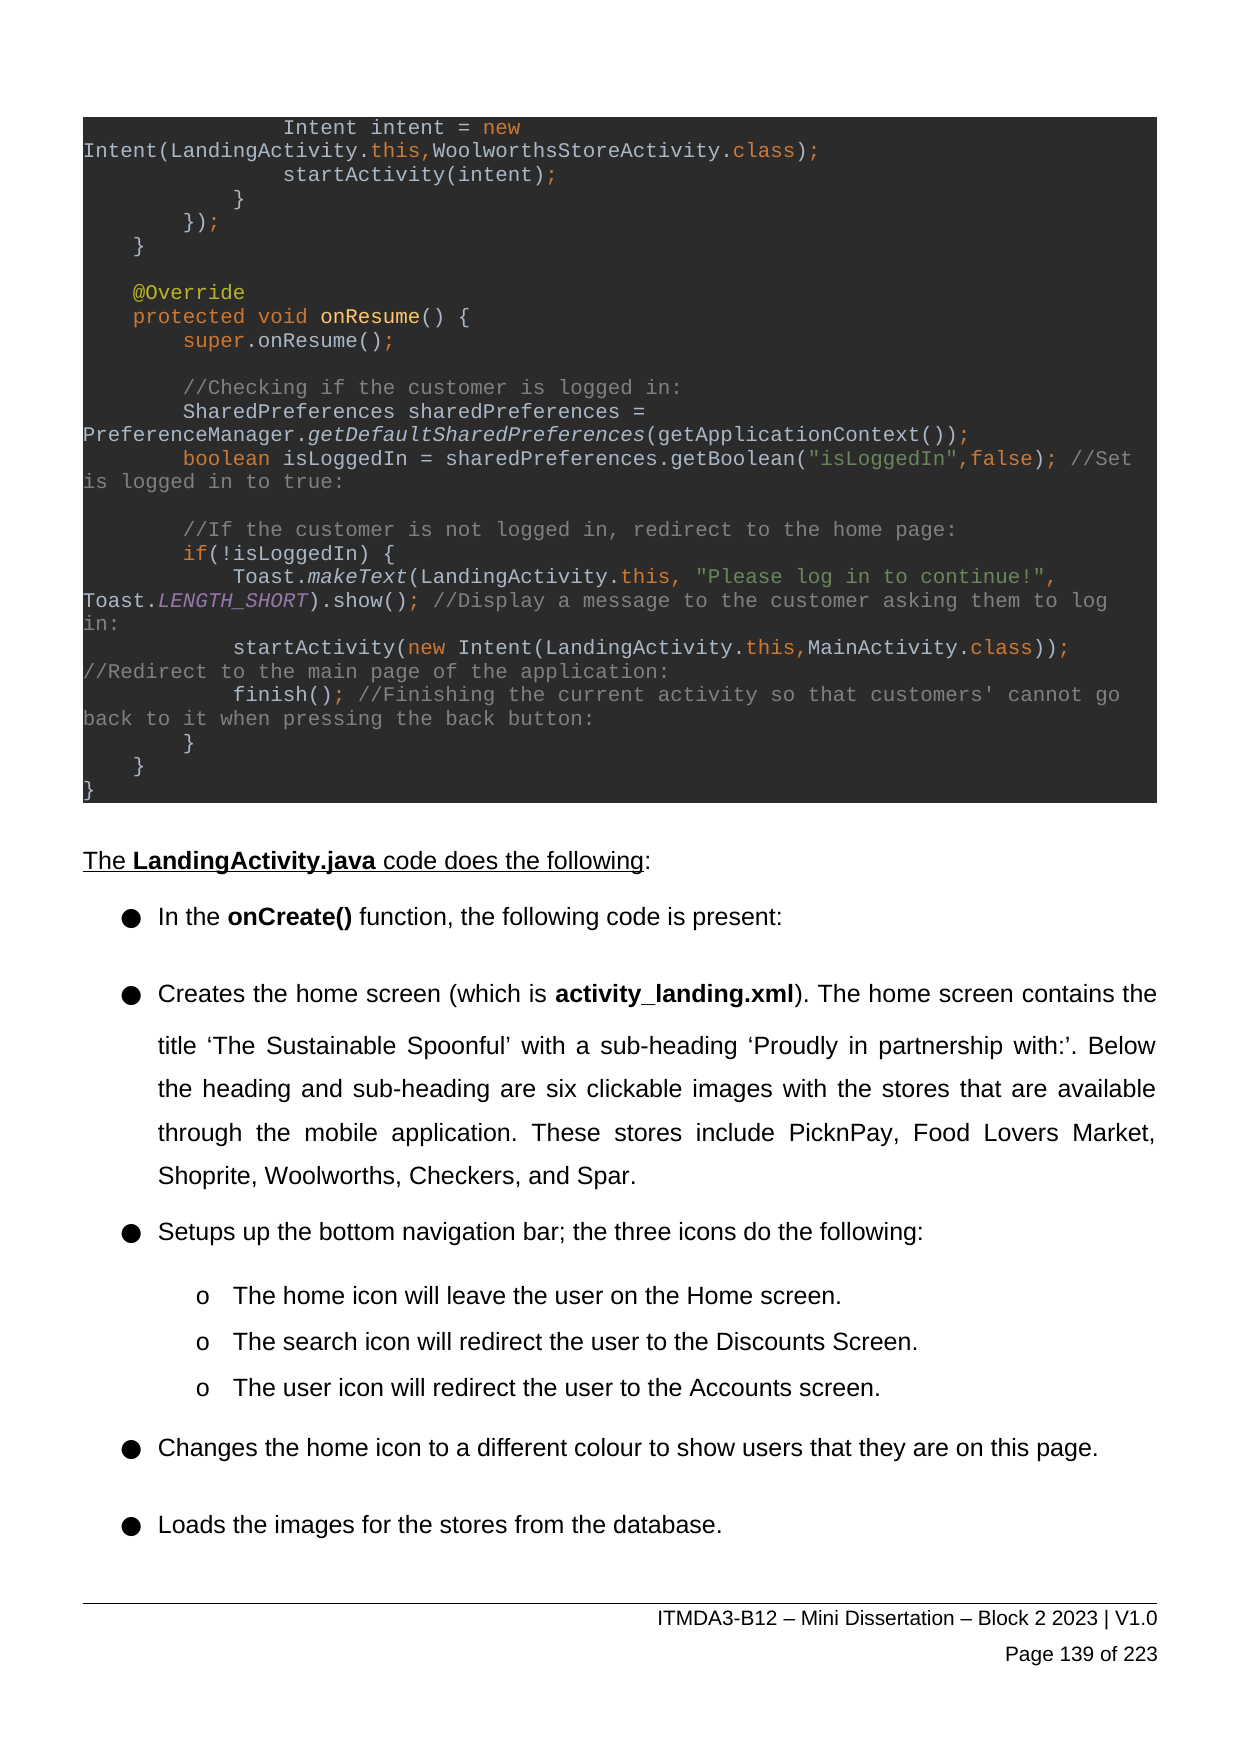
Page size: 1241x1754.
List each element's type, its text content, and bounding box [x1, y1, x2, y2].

list Changes the home icon to a different colour to show users that they are on this page. [120, 1420, 1157, 1471]
list The search icon will redirect the user to the Discounts Screen. [195, 1327, 1157, 1358]
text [83, 117, 1157, 803]
list Creates the home screen (which is activity_landing.xml). The home screen contains the title ‘The Sustainable Spoonful’ with a sub-heading ‘Proudly in partnership with:’. Below the heading and sub-heading are six clickable images with the stores that are available through the mobile application. These stores include PicknPay, Food Lovers Market, Shoprite, Woolworths, Checkers, and Spar. [120, 966, 1157, 1189]
list Setups up the bottom navigation bar; the three icons do the following: [120, 1204, 1157, 1255]
list In the onCreate() function, the following code is present: [120, 889, 1157, 940]
text The LandingActivity.java code does the following: [83, 846, 1157, 874]
list The user icon will redirect the user to the Accounts screen. [195, 1373, 1157, 1404]
list Loads the images for the stores from the database. [120, 1497, 1157, 1548]
list The home icon will leave the user on the Home screen. [195, 1281, 1157, 1312]
